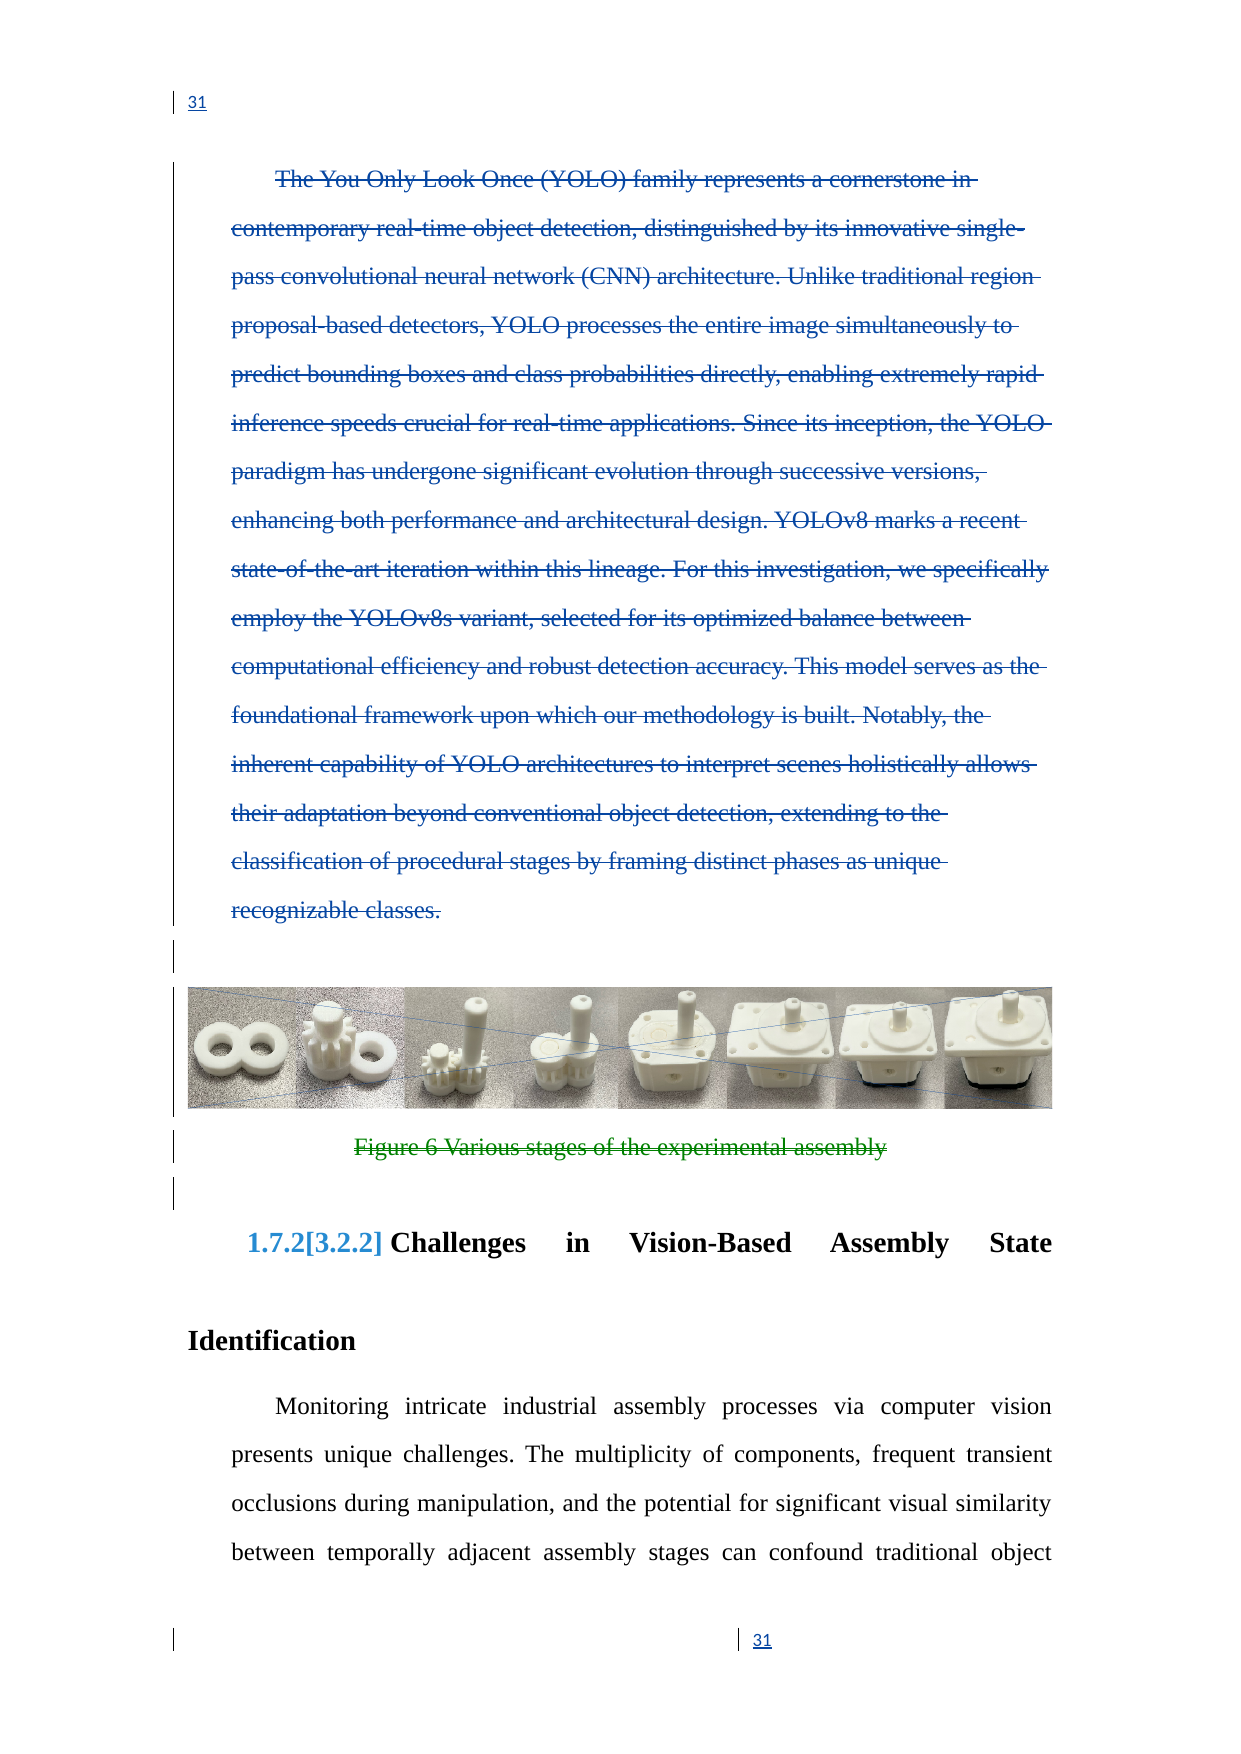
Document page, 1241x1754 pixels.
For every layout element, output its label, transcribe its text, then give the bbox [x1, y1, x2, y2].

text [231, 1389, 1053, 1568]
picture [191, 1048, 1049, 1109]
picture [187, 988, 614, 1108]
list Challenges in Vision-Based Assembly State Identification [187, 1210, 1053, 1372]
picture [626, 988, 1053, 1108]
picture [196, 987, 1044, 1047]
